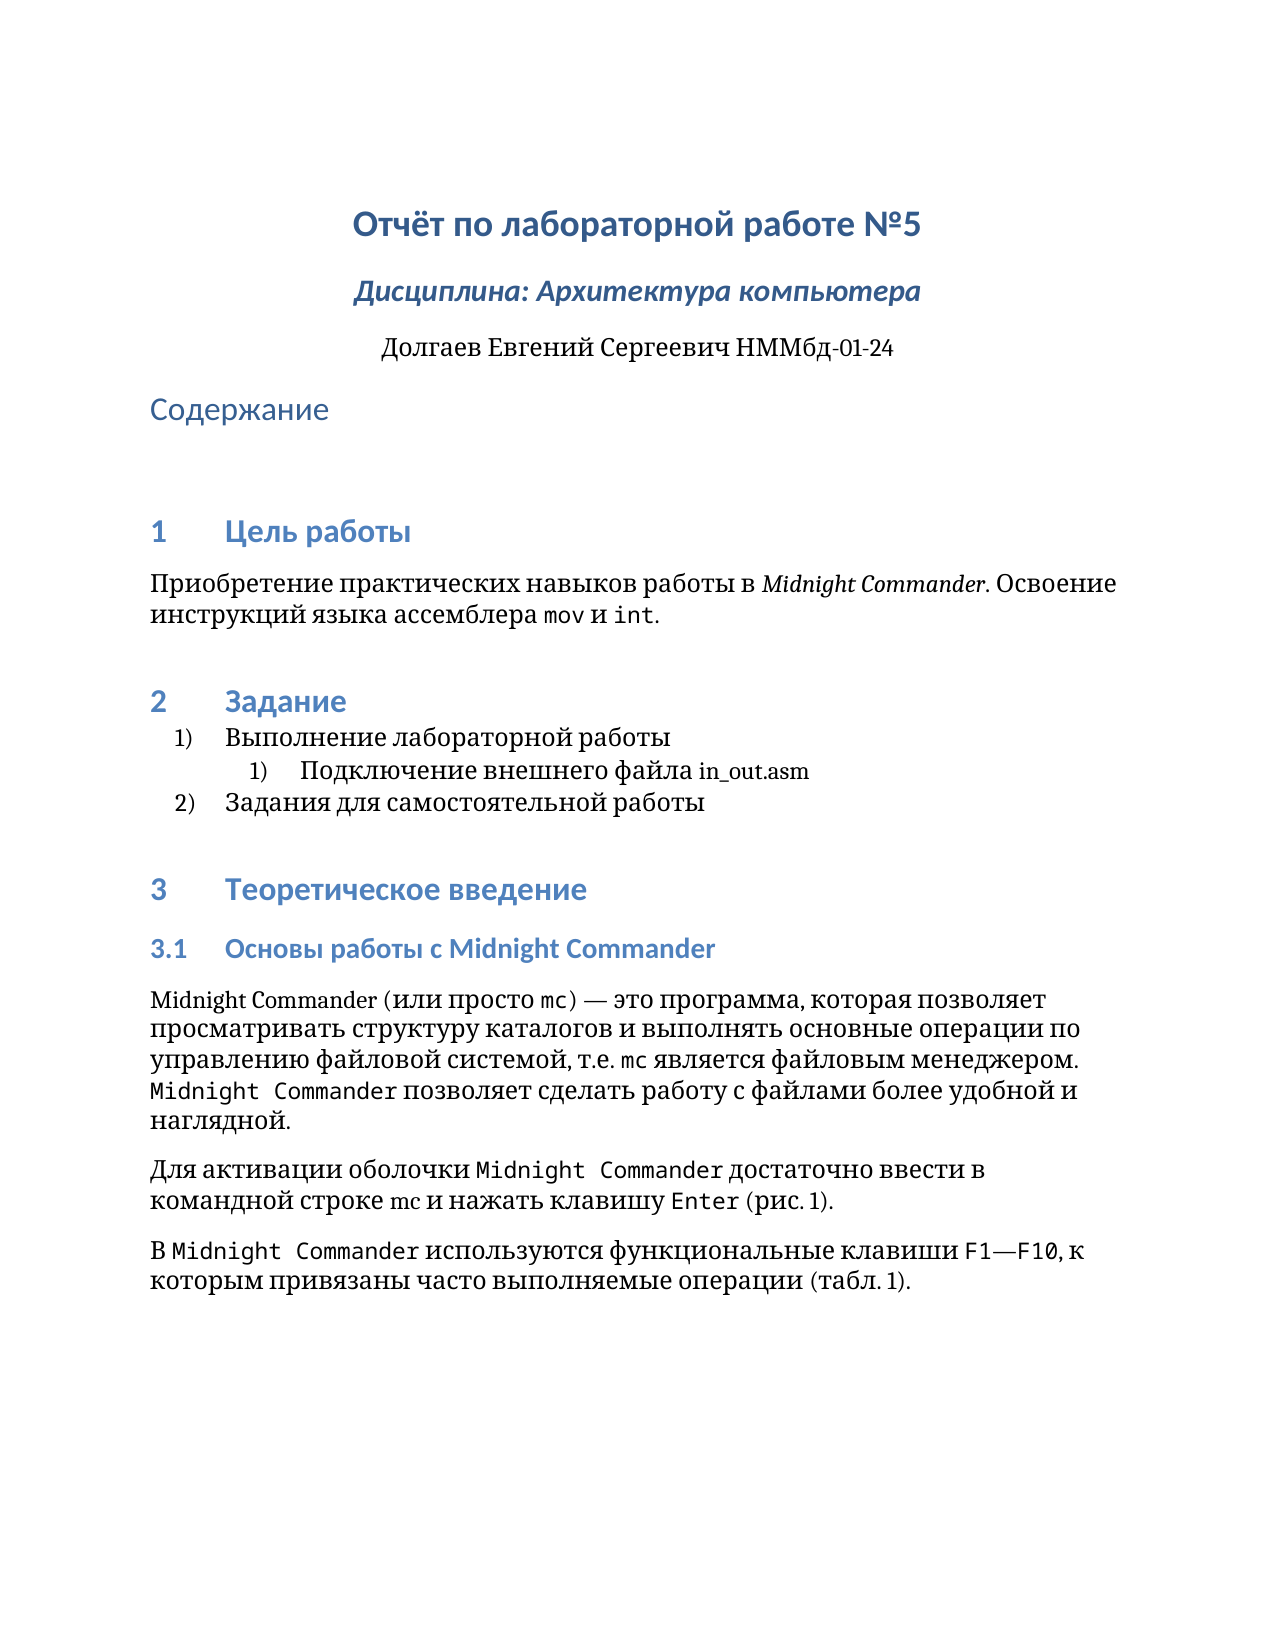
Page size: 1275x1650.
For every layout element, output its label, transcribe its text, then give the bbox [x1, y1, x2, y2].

text Приобретение практических навыков работы в Midnight Commander. Освоение инструкций языка ассемблера mov и int. [150, 570, 1125, 630]
subtitle 3.1 Основы работы с Midnight Commander [150, 930, 1125, 965]
text Для активации оболочки Midnight Commander достаточно ввести в командной строке mc и нажать клавишу Enter (рис. 1). [150, 1154, 1125, 1217]
subtitle 1 Цель работы [150, 510, 1125, 551]
title Отчёт по лабораторной работе №5 [150, 200, 1125, 246]
list Задания для самостоятельной работы [175, 789, 1125, 818]
list Подключение внешнего файла in_out.asm [250, 757, 1125, 786]
text В Midnight Commander используются функциональные клавиши F1—F10, к которым привязаны часто выполняемые операции (табл. 1). [150, 1235, 1125, 1295]
subtitle Дисциплина: Архитектура компьютера [150, 271, 1125, 309]
subtitle 2 Задание [150, 680, 1125, 721]
text Долгаев Евгений Сергеевич НММбд-01-24 [150, 334, 1125, 363]
subtitle 3 Теоретическое введение [150, 868, 1125, 909]
text Midnight Commander (или просто mc) — это программа, которая позволяет просматривать структуру каталогов и выполнять основные операции по управлению файловой системой, т.е. mc является файловым менеджером. Midnight Commander позволяет сделать работу с файлами более удобной и наглядной. [150, 984, 1125, 1135]
list Выполнение лабораторной работы [175, 724, 1125, 753]
